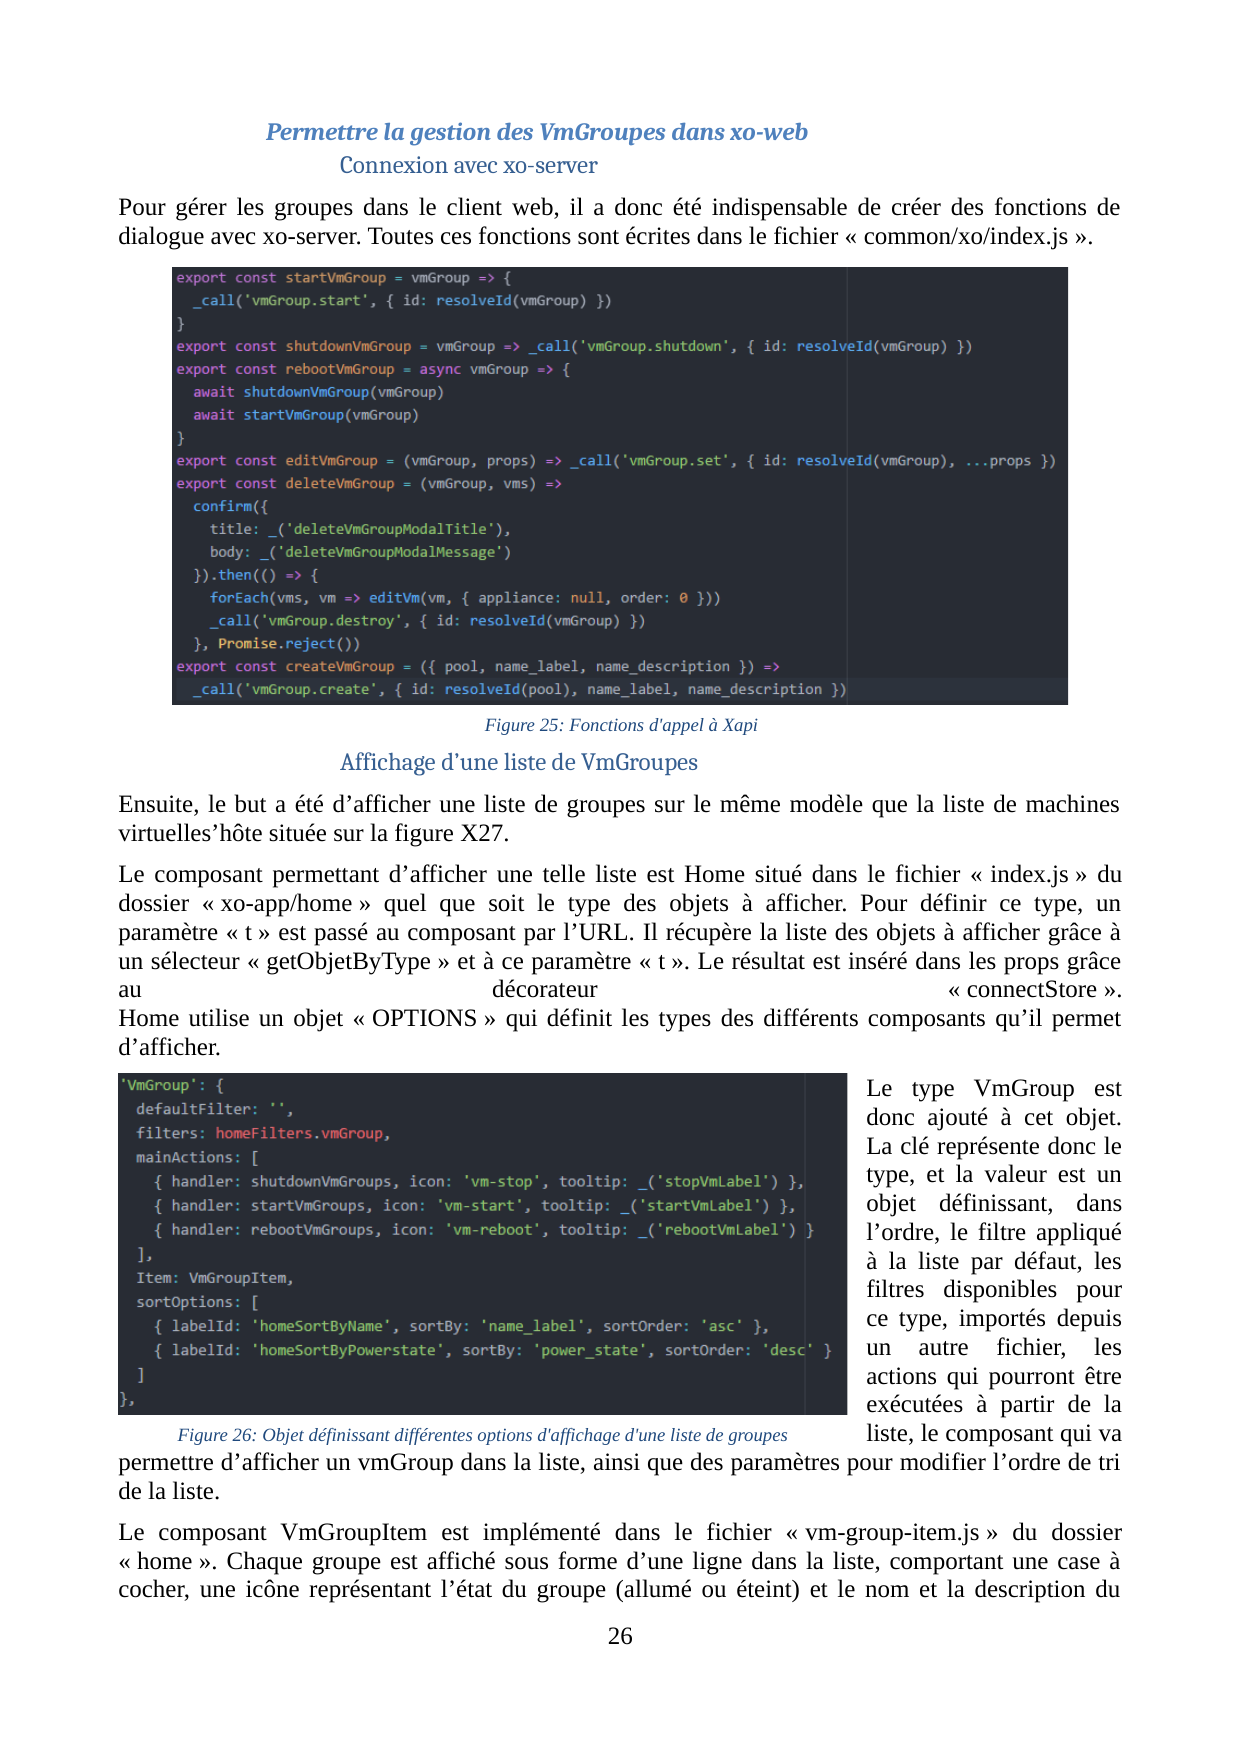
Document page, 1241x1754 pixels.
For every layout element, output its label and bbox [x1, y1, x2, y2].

picture [118, 1073, 848, 1415]
picture [172, 267, 1069, 705]
